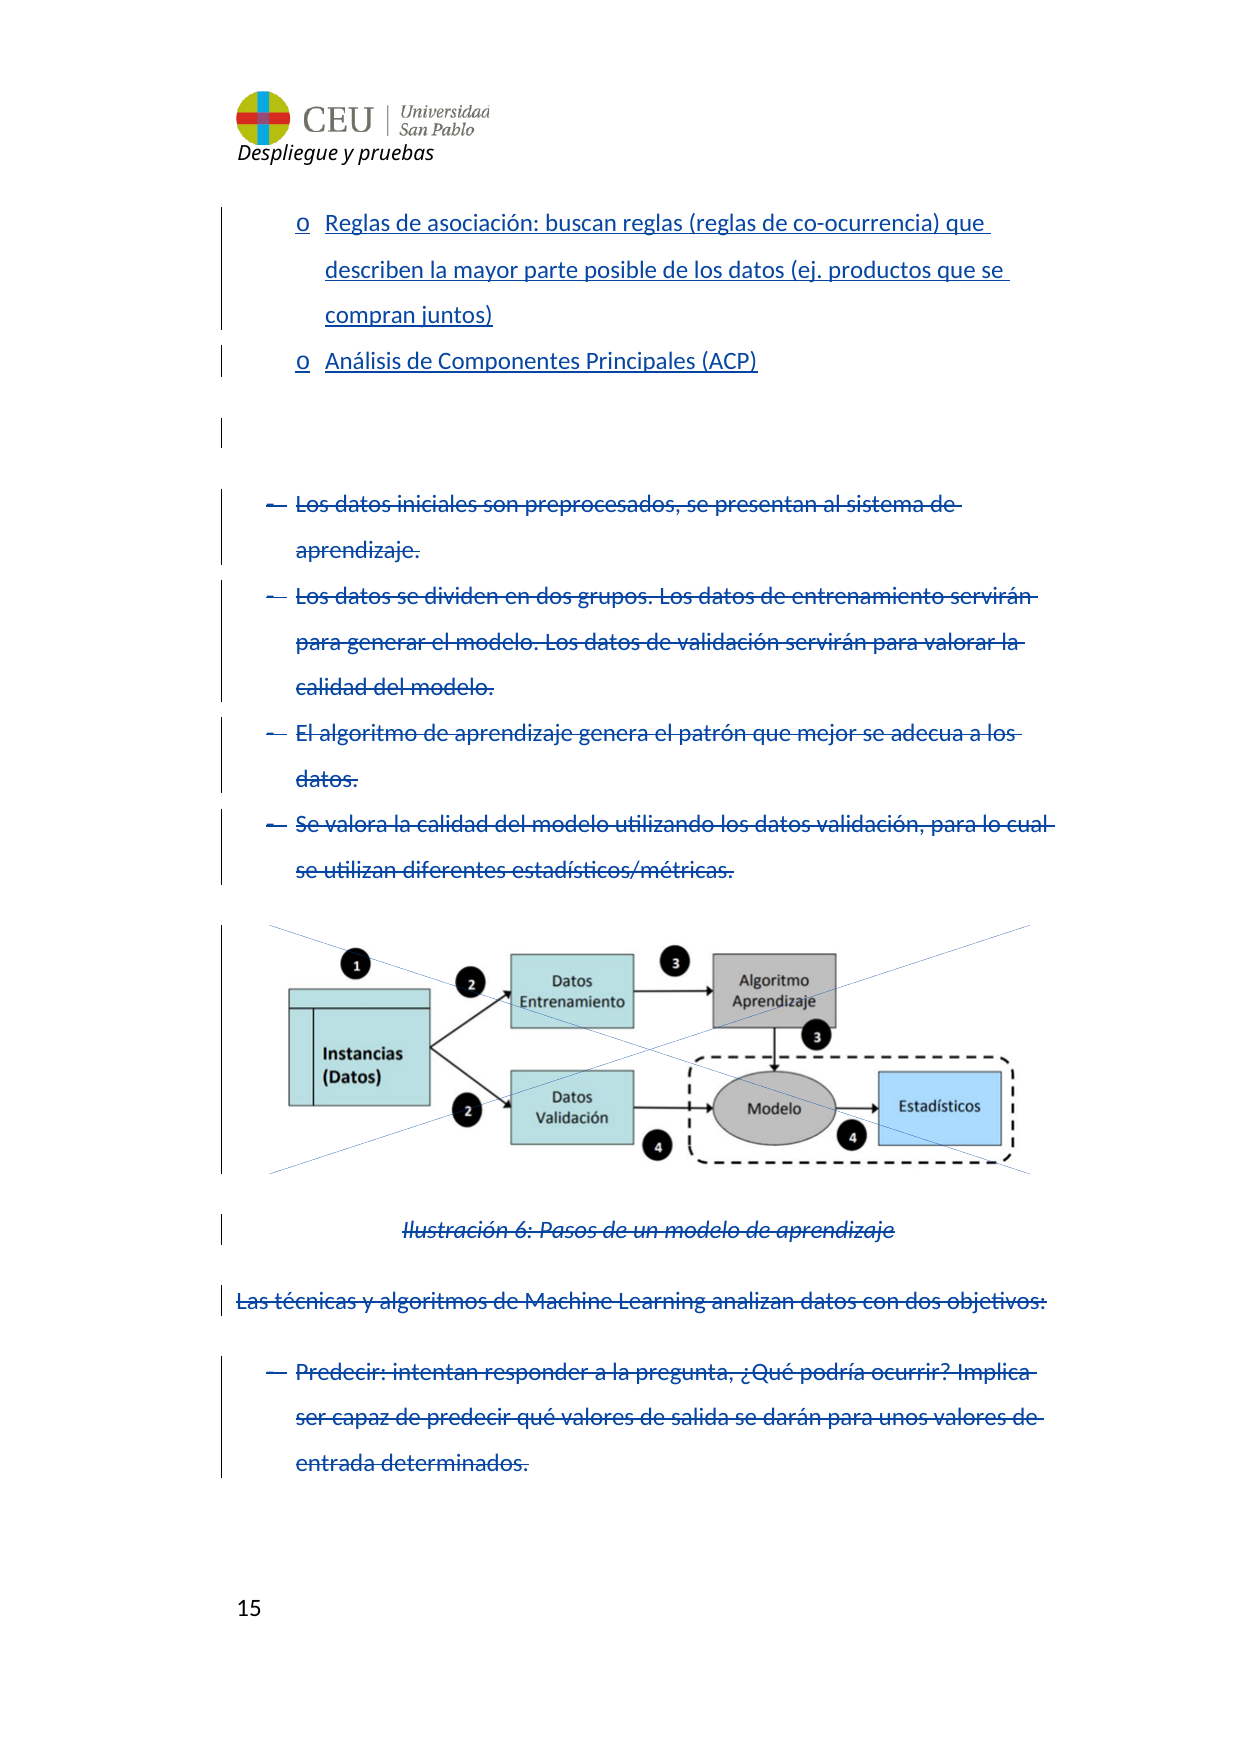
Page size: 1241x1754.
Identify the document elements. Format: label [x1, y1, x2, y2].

picture [652, 926, 1031, 1173]
picture [270, 1050, 1029, 1175]
picture [273, 925, 1027, 1049]
picture [269, 926, 647, 1173]
picture [235, 89, 490, 146]
